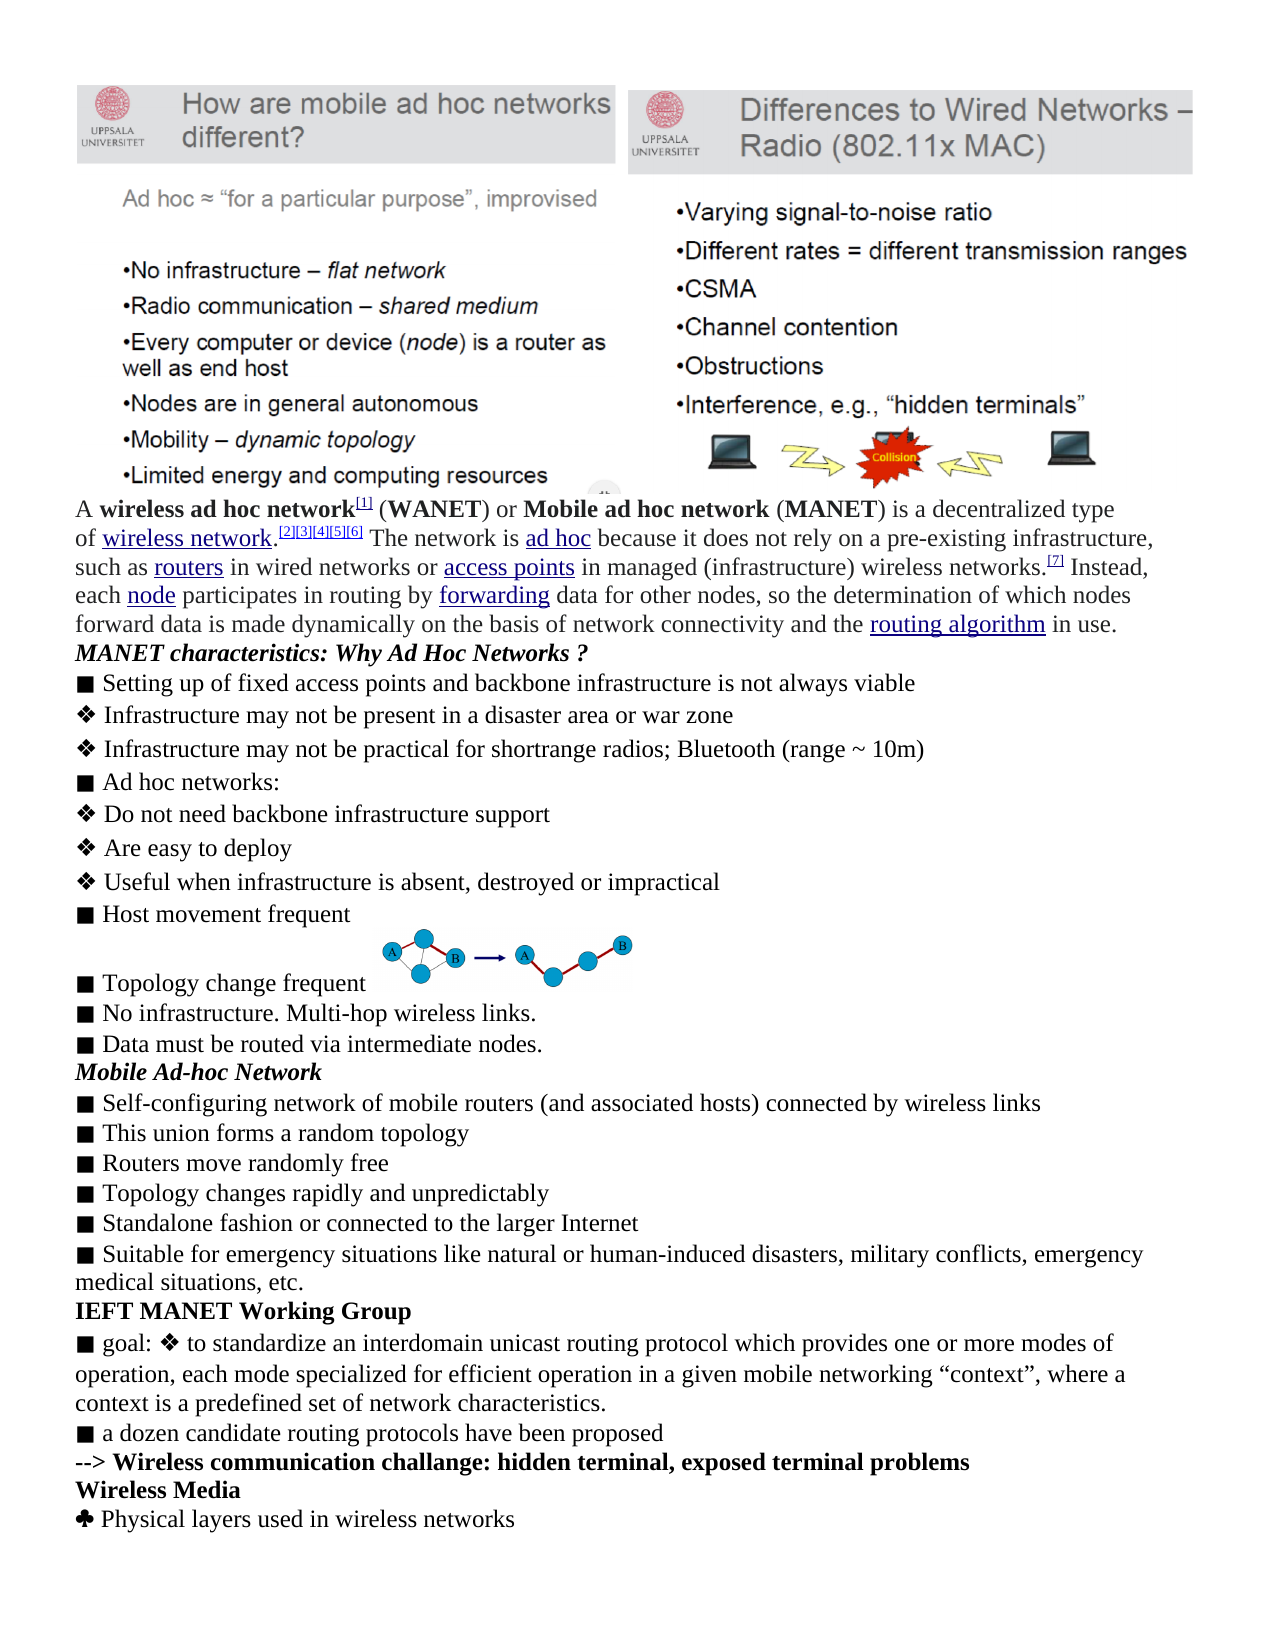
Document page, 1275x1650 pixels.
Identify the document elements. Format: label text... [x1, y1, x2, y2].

text ◼ This union forms a random topology [75, 1116, 1200, 1147]
text Wireless Media [75, 1475, 1200, 1504]
text --> Wireless communication challange: hidden terminal, exposed terminal problems [75, 1447, 1200, 1475]
text ◼ Suitable for emergency situations like natural or human-induced disasters, military conflicts, emergency medical situations, etc. [75, 1237, 1200, 1296]
text ◼ Host movement frequent [75, 898, 1200, 928]
text ◼ a dozen candidate routing protocols have been proposed [75, 1416, 1200, 1447]
text ◼ Topology change frequent [75, 928, 1200, 997]
text ❖ Infrastructure may not be present in a disaster area or war zone [75, 697, 1200, 731]
picture [75, 84, 622, 495]
picture [372, 927, 634, 992]
text ◼ Routers move randomly free [75, 1147, 1200, 1177]
text ◼ goal: ❖ to standardize an interdomain unicast routing protocol which provides one or more modes of operation, each mode specialized for efficient operation in a given mobile networking “context”, where a context is a predefined set of network characteristics. [75, 1325, 1200, 1416]
text ◼ Data must be routed via intermediate nodes. [75, 1027, 1200, 1057]
text ◼ Ad hoc networks: [75, 765, 1200, 795]
text ❖ Useful when infrastructure is absent, destroyed or impractical [75, 863, 1200, 898]
text MANET characteristics: Why Ad Hoc Networks ? [75, 638, 1200, 667]
text ◼ Standalone fashion or connected to the larger Internet [75, 1207, 1200, 1237]
text ◼ Setting up of fixed access points and backbone infrastructure is not always viable [75, 667, 1200, 697]
text ◼ Self-configuring network of mobile routers (and associated hosts) connected by wireless links [75, 1086, 1200, 1116]
text ❖ Do not need backbone infrastructure support [75, 795, 1200, 829]
text ◼ Topology changes rapidly and unpredictably [75, 1177, 1200, 1207]
text ◼ No infrastructure. Multi-hop wireless links. [75, 997, 1200, 1027]
picture [627, 88, 1193, 495]
text Mobile Ad-hoc Network [75, 1057, 1200, 1086]
text Physical layers used in wireless networks [75, 1504, 1200, 1533]
text ❖ Are easy to deploy [75, 829, 1200, 863]
text IEFT MANET Working Group [75, 1296, 1200, 1325]
text ❖ Infrastructure may not be practical for shortrange radios; Bluetooth (range ~ 10m) [75, 731, 1200, 765]
